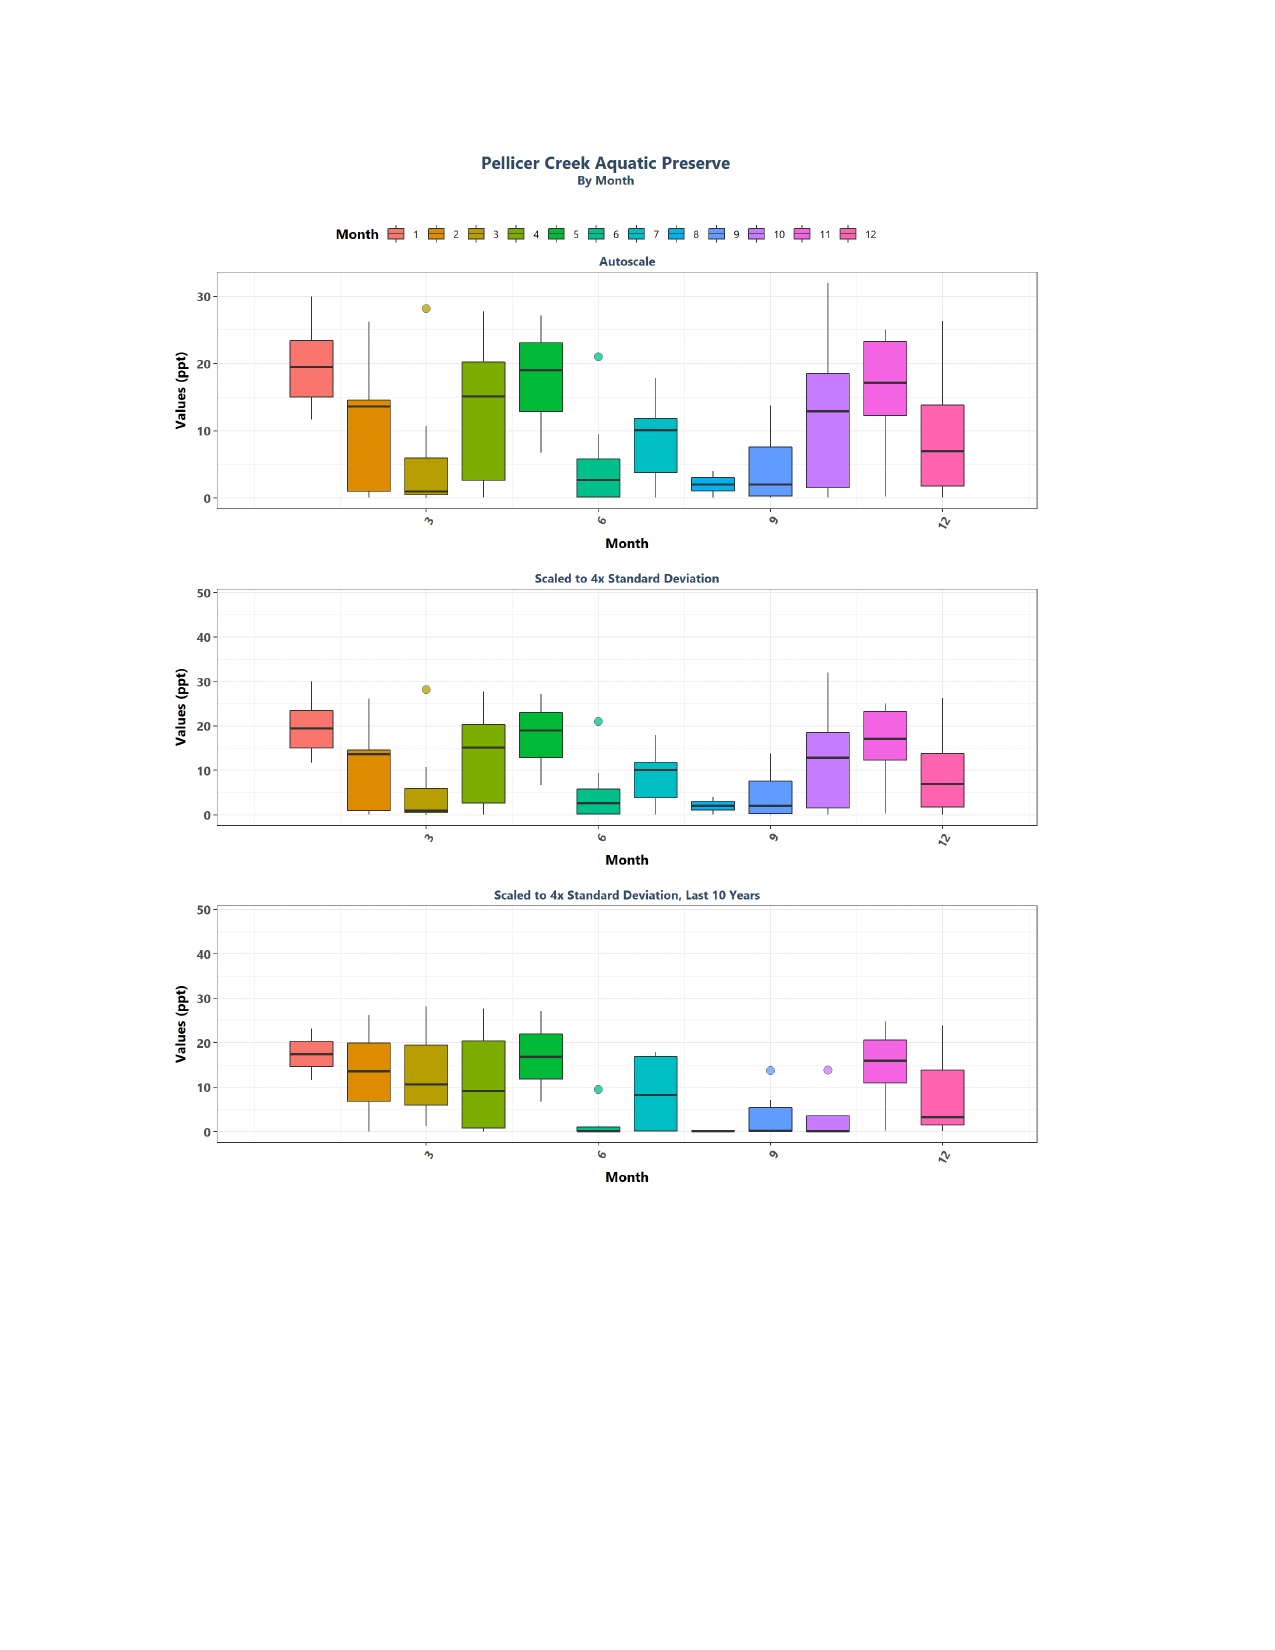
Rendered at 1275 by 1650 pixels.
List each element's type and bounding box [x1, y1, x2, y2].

picture [168, 150, 1044, 1200]
